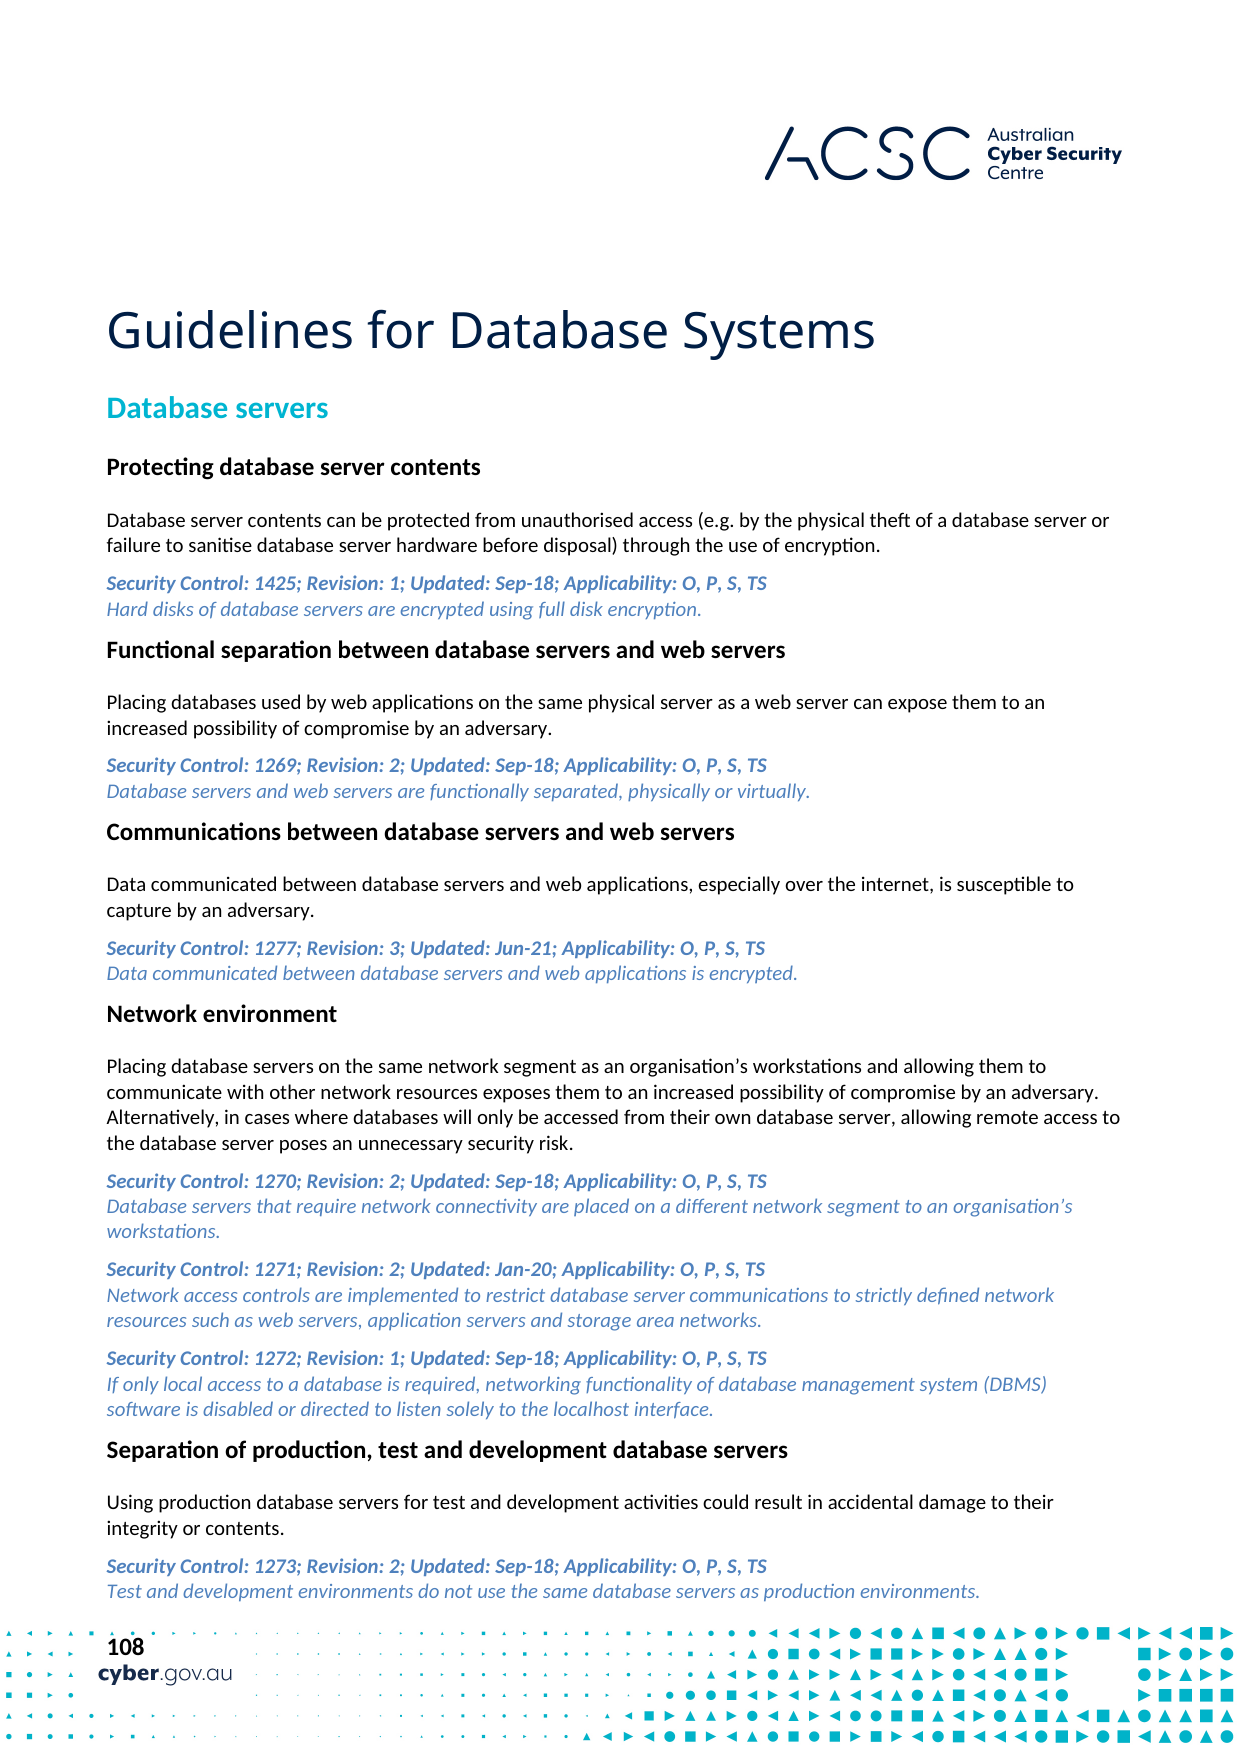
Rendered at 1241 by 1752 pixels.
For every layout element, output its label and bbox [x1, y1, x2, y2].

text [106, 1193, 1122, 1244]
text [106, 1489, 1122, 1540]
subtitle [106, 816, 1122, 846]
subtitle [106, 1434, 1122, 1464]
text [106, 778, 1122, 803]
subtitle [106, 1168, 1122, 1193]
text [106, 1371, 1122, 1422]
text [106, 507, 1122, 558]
picture [0, 1624, 1237, 1747]
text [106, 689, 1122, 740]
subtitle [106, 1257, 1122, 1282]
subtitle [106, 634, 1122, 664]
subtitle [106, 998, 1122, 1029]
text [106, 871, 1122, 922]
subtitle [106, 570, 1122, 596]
picture [0, 0, 1240, 317]
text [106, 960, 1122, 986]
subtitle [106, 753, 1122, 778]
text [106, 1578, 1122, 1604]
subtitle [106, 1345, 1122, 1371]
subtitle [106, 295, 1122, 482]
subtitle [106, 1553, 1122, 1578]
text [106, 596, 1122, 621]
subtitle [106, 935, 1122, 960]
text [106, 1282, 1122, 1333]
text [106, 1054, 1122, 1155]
